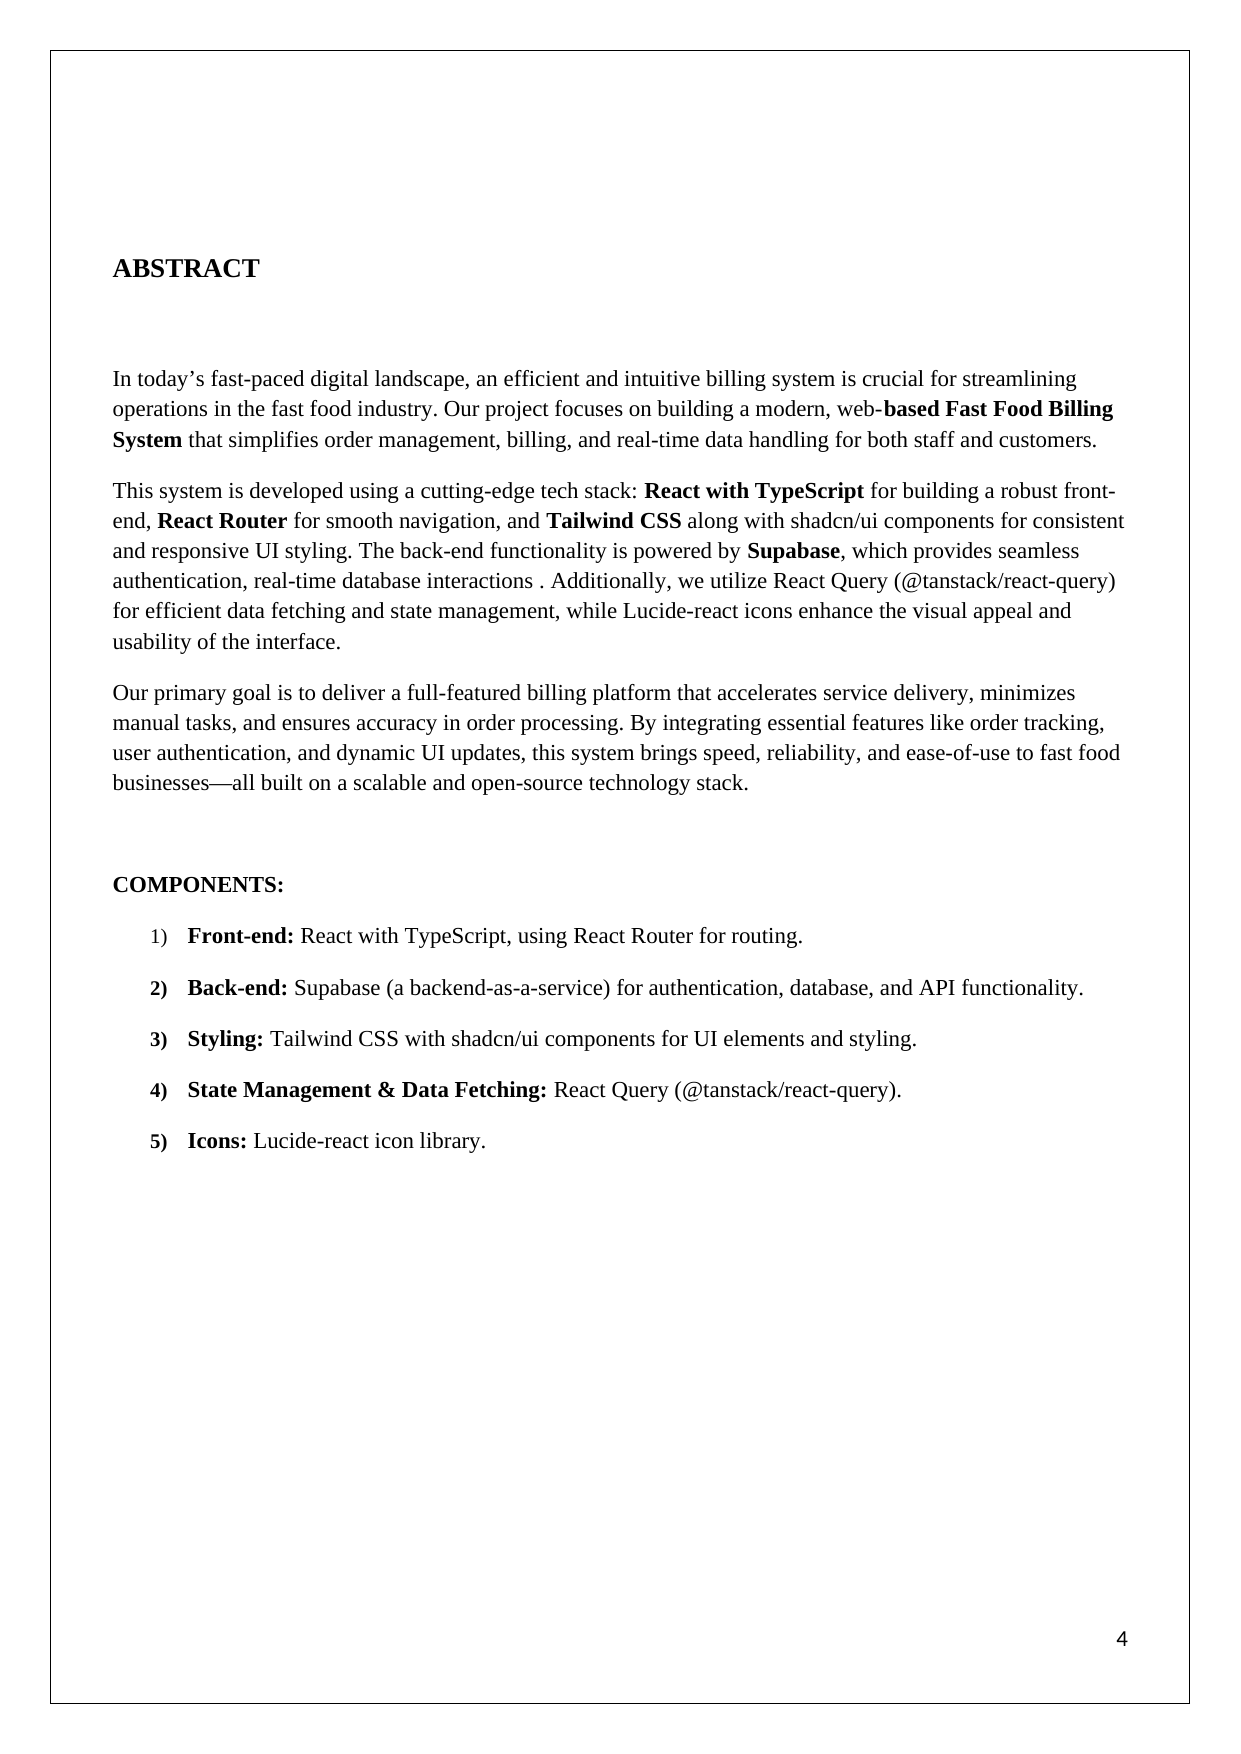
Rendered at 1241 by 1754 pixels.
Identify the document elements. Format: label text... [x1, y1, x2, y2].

text In today’s fast-paced digital landscape, an efficient and intuitive billing system is crucial for streamlining operations in the fast food industry. Our project focuses on building a modern, web-based Fast Food Billing System that simplifies order management, billing, and real-time data handling for both staff and customers. [112, 365, 1128, 452]
list State Management & Data Fetching: React Query (@tanstack/react-query). [150, 1076, 1128, 1102]
list Back-end: Supabase (a backend-as-a-service) for authentication, database, and API functionality. [150, 973, 1128, 1000]
list Icons: Lucide-react icon library. [150, 1127, 1128, 1153]
text Our primary goal is to deliver a full-featured billing platform that accelerates service delivery, minimizes manual tasks, and ensures accuracy in order processing. By integrating essential features like order tracking, user authentication, and dynamic UI updates, this system brings speed, reliability, and ease-of-use to fast food businesses—all built on a scalable and open-source technology stack. [112, 679, 1128, 796]
list Front-end: React with TypeScript, using React Router for routing. [150, 922, 1128, 949]
list Styling: Tailwind CSS with shadcn/ui components for UI elements and styling. [150, 1024, 1128, 1051]
text This system is developed using a cutting-edge tech stack: React with TypeScript for building a robust front-end, React Router for smooth navigation, and Tailwind CSS along with shadcn/ui components for consistent and responsive UI styling. The back-end functionality is powered by Supabase, which provides seamless authentication, real-time database interactions . Additionally, we utilize React Query (@tanstack/react-query) for efficient data fetching and state management, while Lucide-react icons enhance the visual appeal and usability of the interface. [112, 477, 1128, 654]
text COMPONENTS: [112, 871, 1128, 898]
text ABSTRACT [112, 252, 1128, 283]
